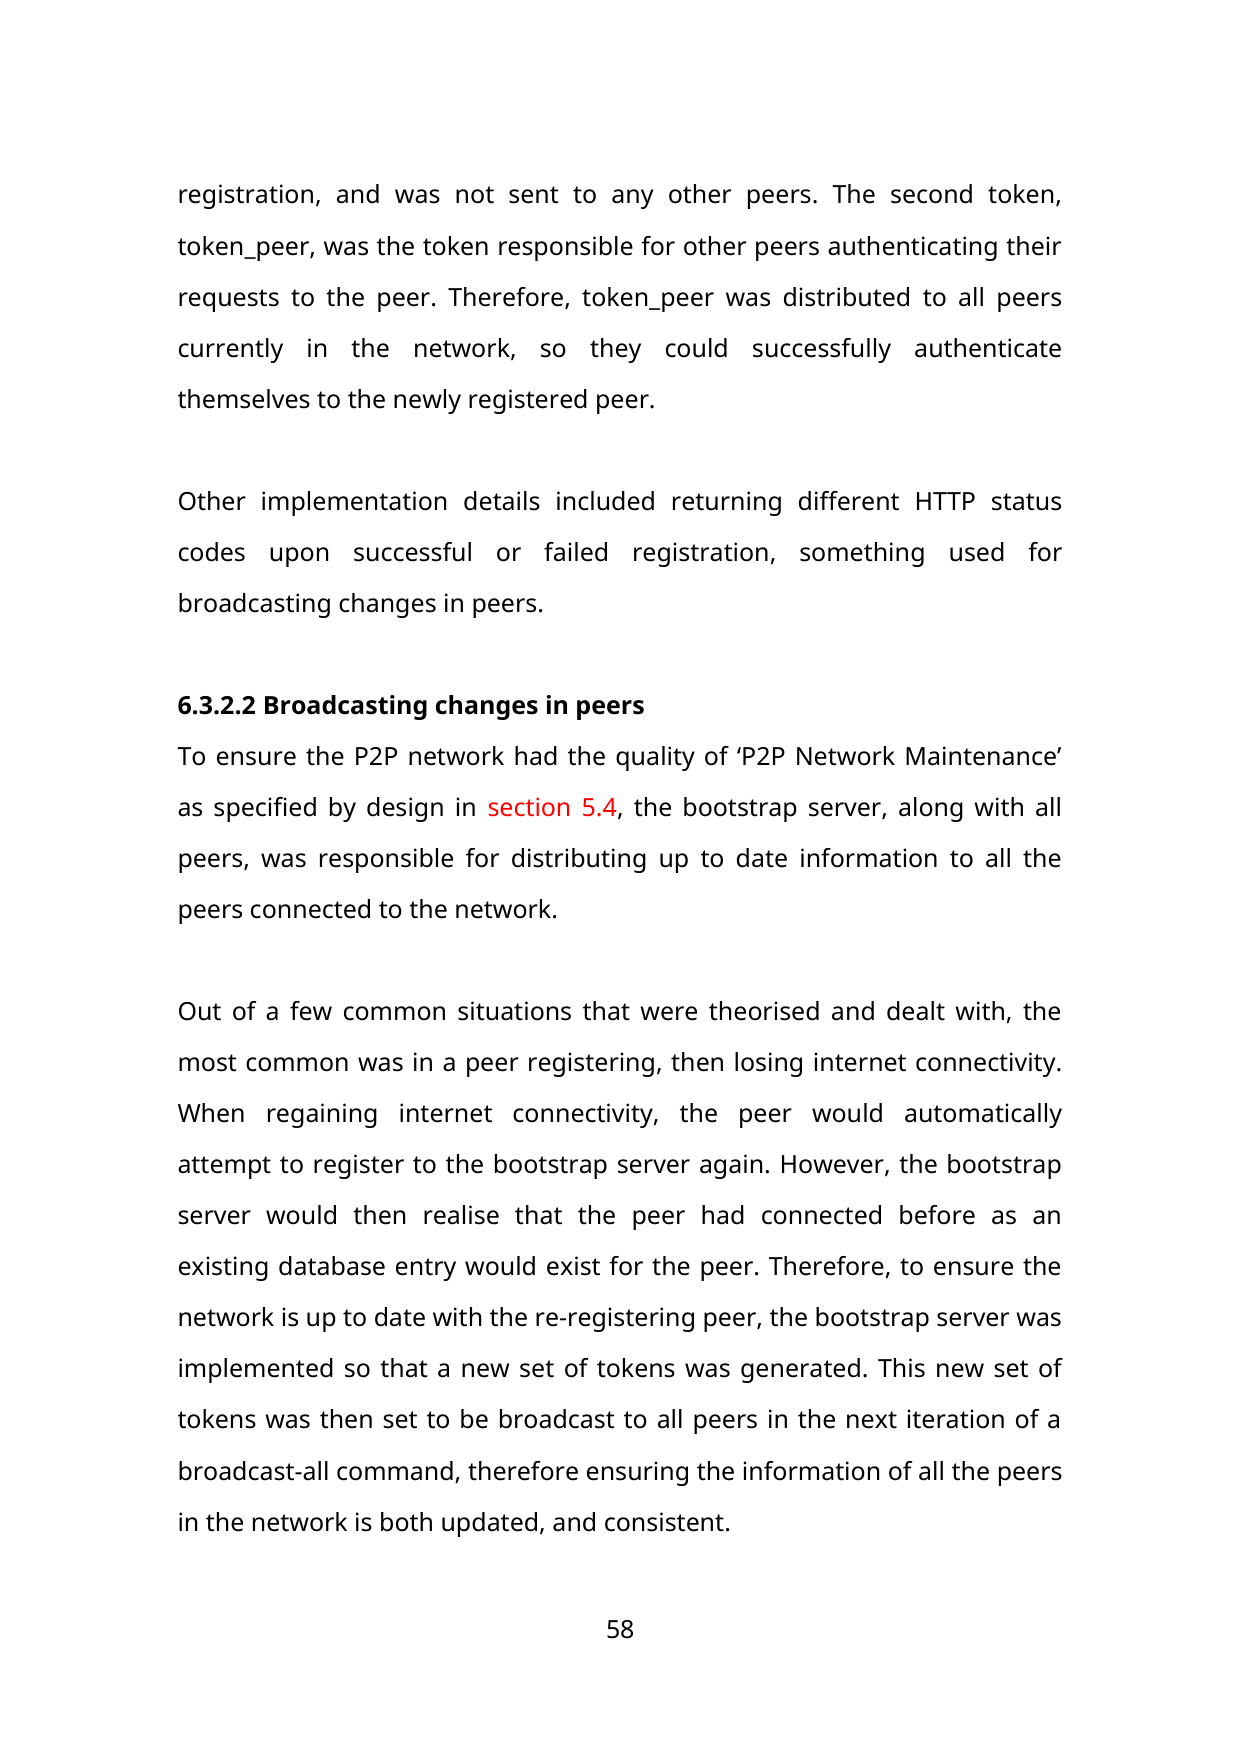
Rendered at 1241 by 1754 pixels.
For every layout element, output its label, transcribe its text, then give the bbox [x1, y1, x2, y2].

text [177, 177, 1063, 415]
text Out of a few common situations that were theorised and dealt with, the most common was in a peer registering, then losing internet connectivity. When regaining internet connectivity, the peer would automatically attempt to register to the bootstrap server again. However, the bootstrap server would then realise that the peer had connected before as an existing database entry would exist for the peer. Therefore, to ensure the network is up to date with the re-registering peer, the bootstrap server was implemented so that a new set of tokens was generated. This new set of tokens was then set to be broadcast to all peers in the next iteration of a broadcast-all command, therefore ensuring the information of all the peers in the network is both updated, and consistent. [177, 994, 1063, 1538]
subtitle Broadcasting changes in peers [177, 688, 1063, 722]
text To ensure the P2P network had the quality of ‘P2P Network Maintenance’ as specified by design in section 5.4, the bootstrap server, along with all peers, was responsible for distributing up to date information to all the peers connected to the network. [177, 739, 1063, 926]
text Other implementation details included returning different HTTP status codes upon successful or failed registration, something used for broadcasting changes in peers. [177, 483, 1063, 619]
